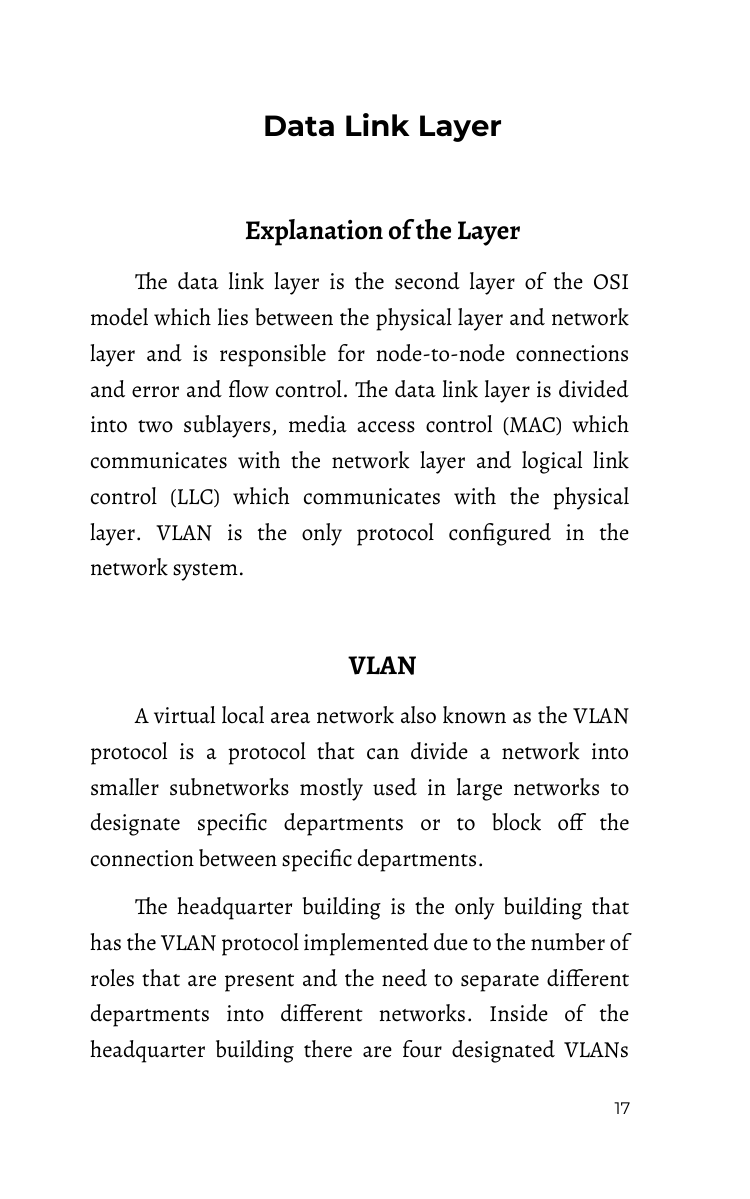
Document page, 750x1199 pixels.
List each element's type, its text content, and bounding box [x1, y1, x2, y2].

text A virtual local area network also known as the VLAN protocol is a protocol that can divide a network into smaller subnetworks mostly used in large networks to designate specific departments or to block off the connection between specific departments. [90, 700, 630, 874]
text VLAN [90, 647, 630, 684]
text Data Link Layer [90, 108, 630, 144]
text Explanation of the Layer [90, 212, 630, 248]
text The data link layer is the second layer of the OSI model which lies between the physical layer and network layer and is responsible for node-to-node connections and error and flow control. The data link layer is divided into two sublayers, media access control (MAC) which communicates with the network layer and logical link control (LLC) which communicates with the physical layer. VLAN is the only protocol configured in the network system. [90, 266, 630, 583]
